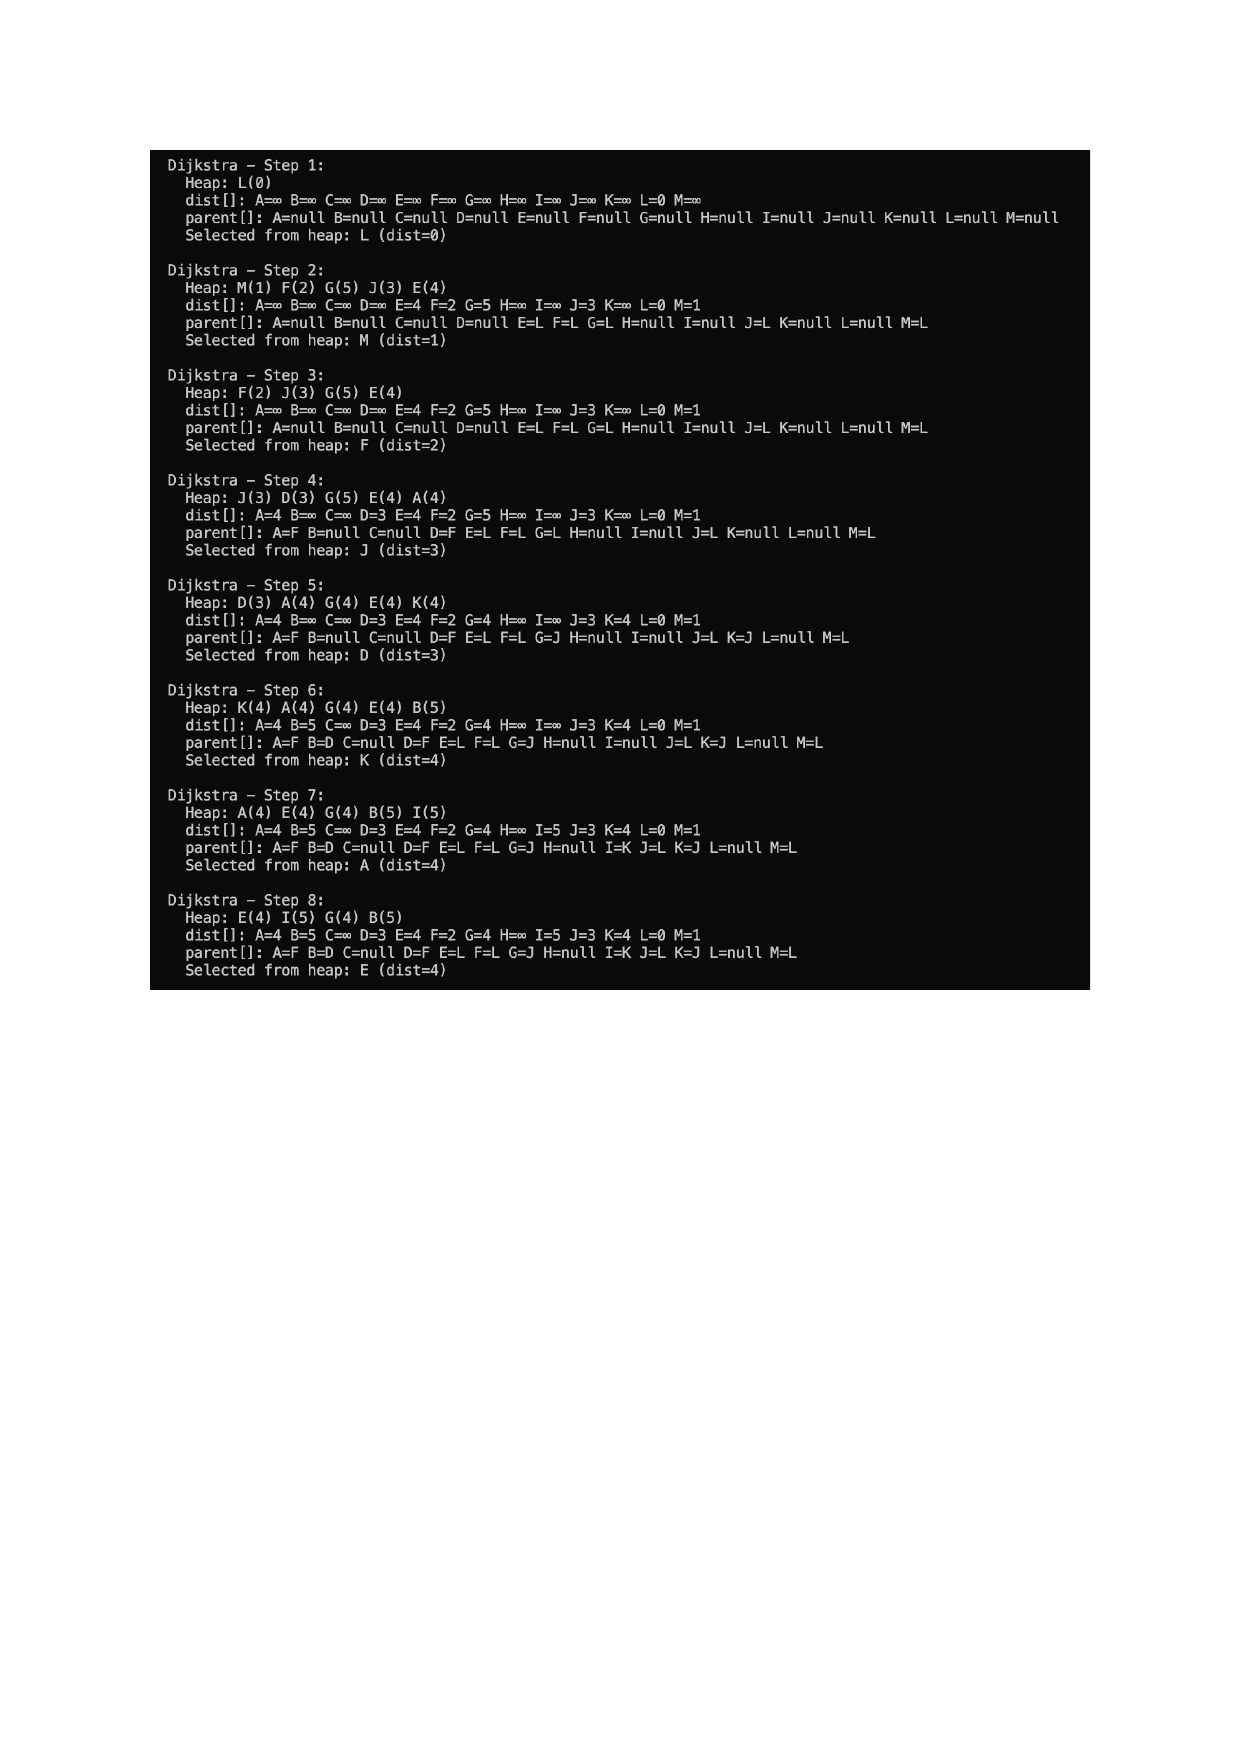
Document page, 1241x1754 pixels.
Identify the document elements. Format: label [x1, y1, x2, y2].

picture [150, 150, 1091, 990]
